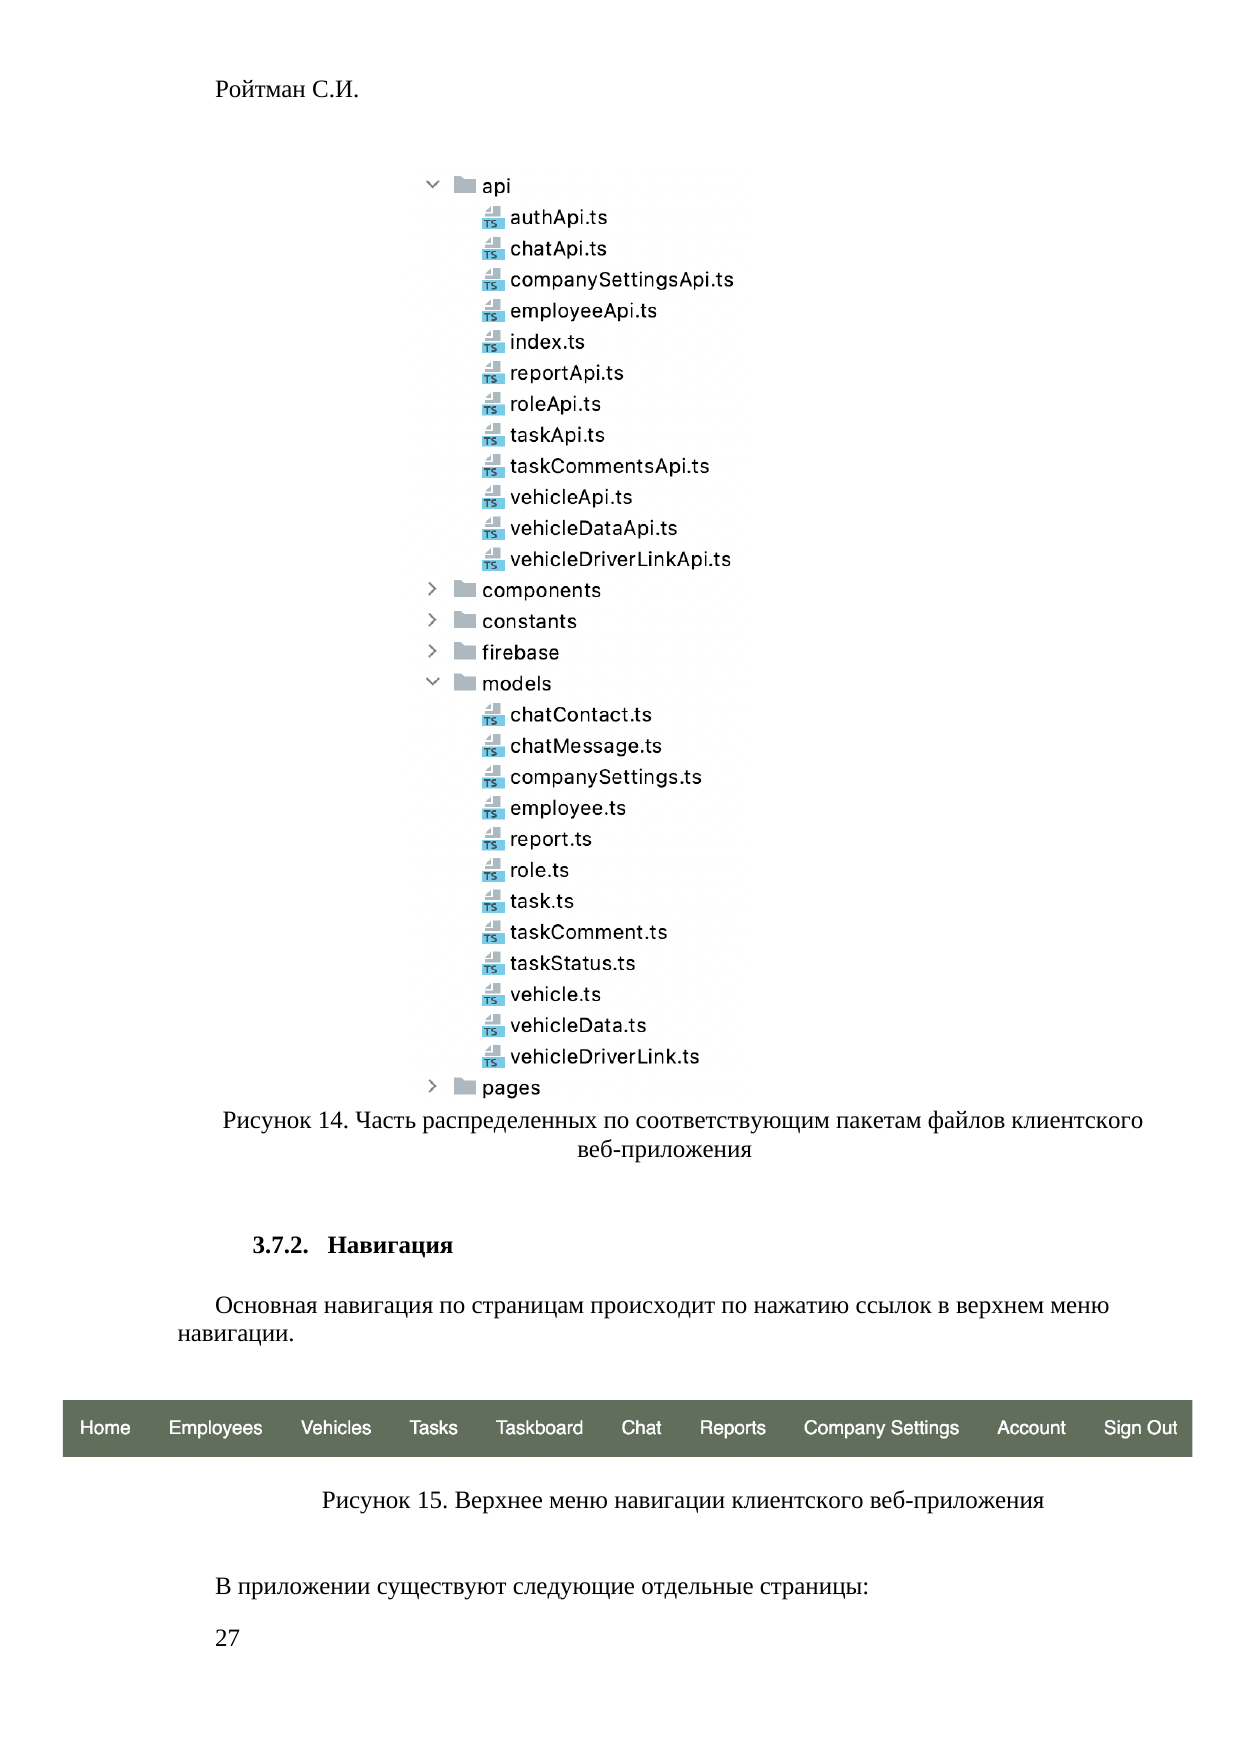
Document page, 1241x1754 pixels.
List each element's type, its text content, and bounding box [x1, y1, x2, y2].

picture [62, 1400, 1193, 1457]
text Основная навигация по страницам происходит по нажатию ссылок в верхнем меню навигации. [177, 1290, 1152, 1347]
text В приложении существуют следующие отдельные страницы: [177, 1571, 1152, 1600]
picture [402, 168, 751, 1105]
text Рисунок 15. Верхнее меню навигации клиентского веб-приложения [177, 1485, 1152, 1514]
subtitle Навигация [252, 1230, 1152, 1259]
